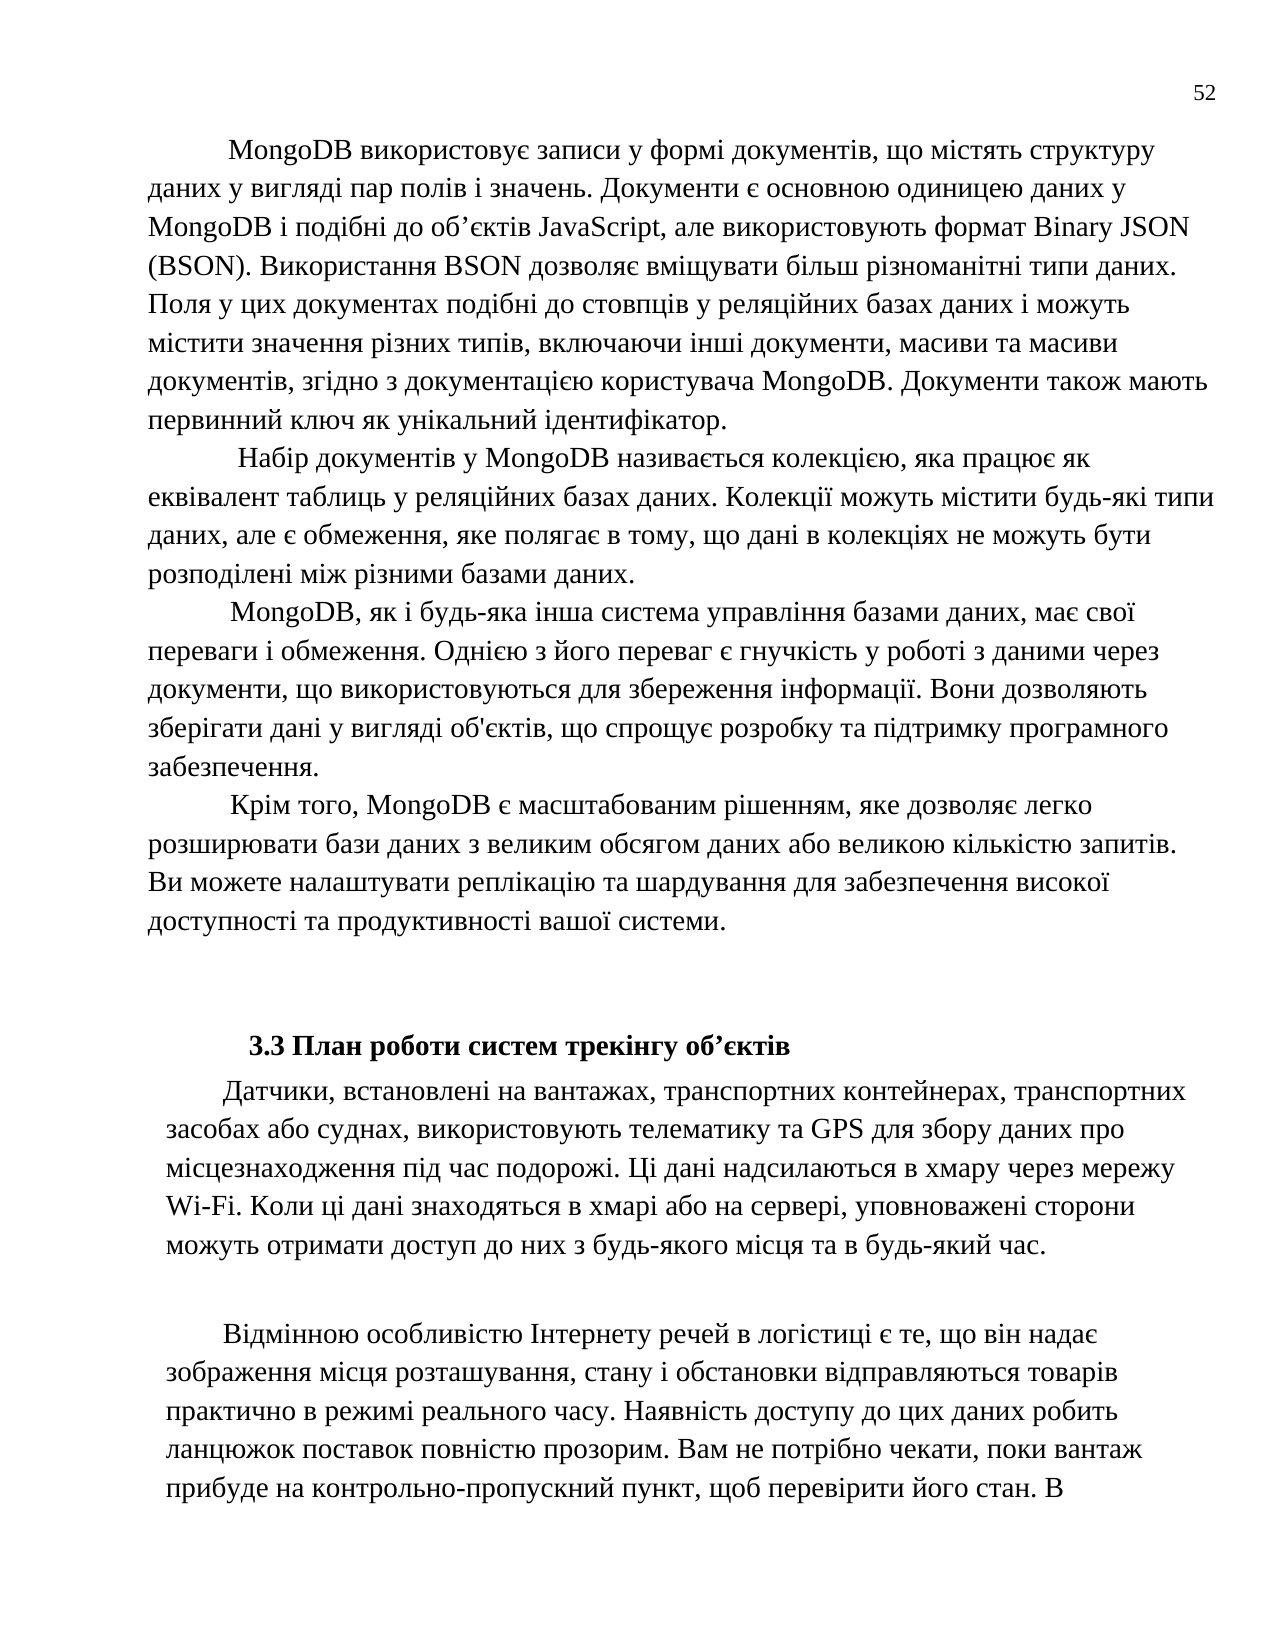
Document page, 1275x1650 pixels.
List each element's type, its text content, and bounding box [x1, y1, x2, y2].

subtitle 3.3 План роботи систем трекінгу об’єктів [148, 1028, 1216, 1062]
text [148, 132, 1216, 936]
subtitle Датчики, встановлені на вантажах, транспортних контейнерах, транспортних засобах або суднах, використовують телематику та GPS для збору даних про місцезнаходження під час подорожі. Ці дані надсилаються в хмару через мережу Wi-Fi. Коли ці дані знаходяться в хмарі або на сервері, уповноважені сторони можуть отримати доступ до них з будь-якого місця та в будь-який час. [166, 1073, 1197, 1261]
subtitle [166, 1316, 1197, 1504]
